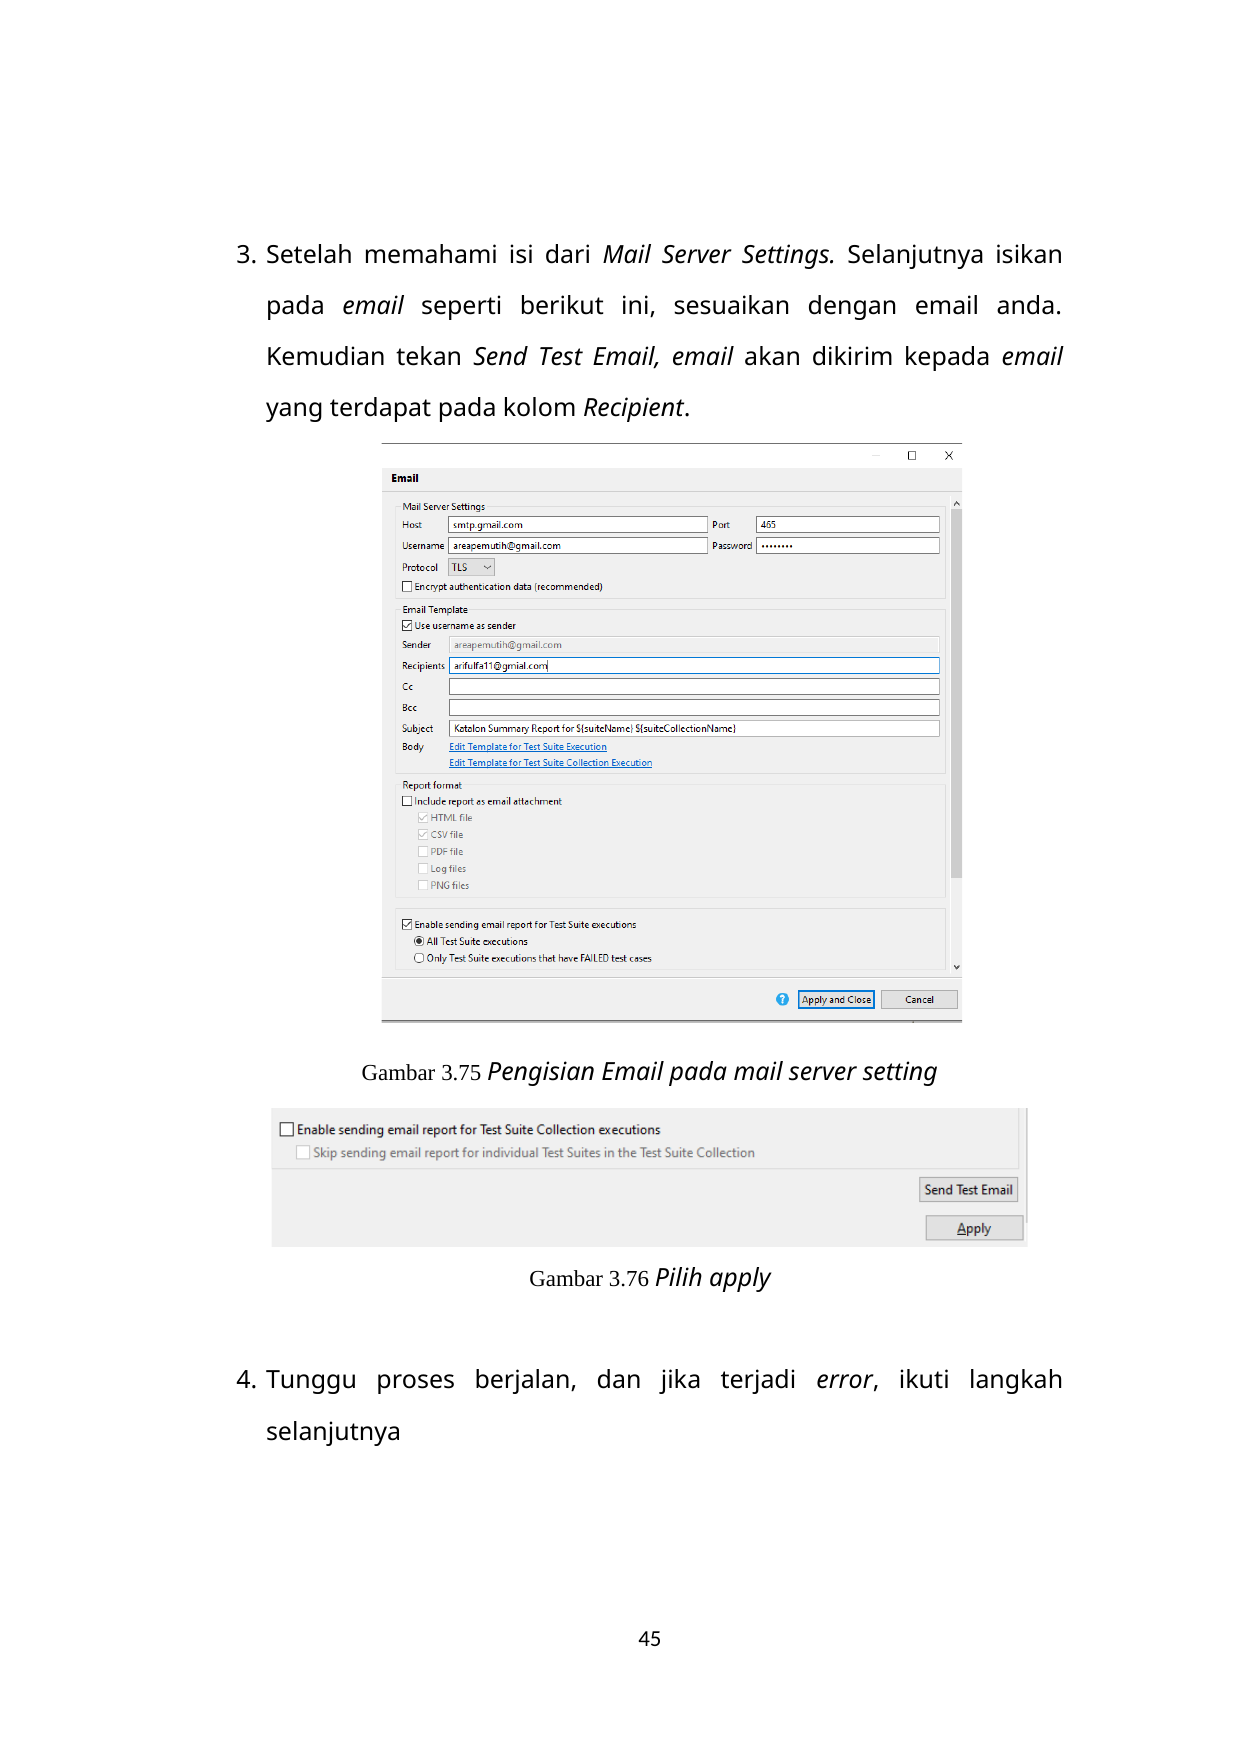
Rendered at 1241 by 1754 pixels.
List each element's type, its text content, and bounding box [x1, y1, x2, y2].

list Tunggu proses berjalan, dan jika terjadi error, ikuti langkah selanjutnya [236, 1362, 1063, 1447]
picture [381, 443, 963, 1023]
picture [271, 1108, 1028, 1247]
list Setelah memahami isi dari Mail Server Settings. Selanjutnya isikan pada email seperti berikut ini, sesuaikan dengan email anda. Kemudian tekan Send Test Email, email akan dikirim kepada email yang terdapat pada kolom Recipient. [236, 236, 1063, 423]
